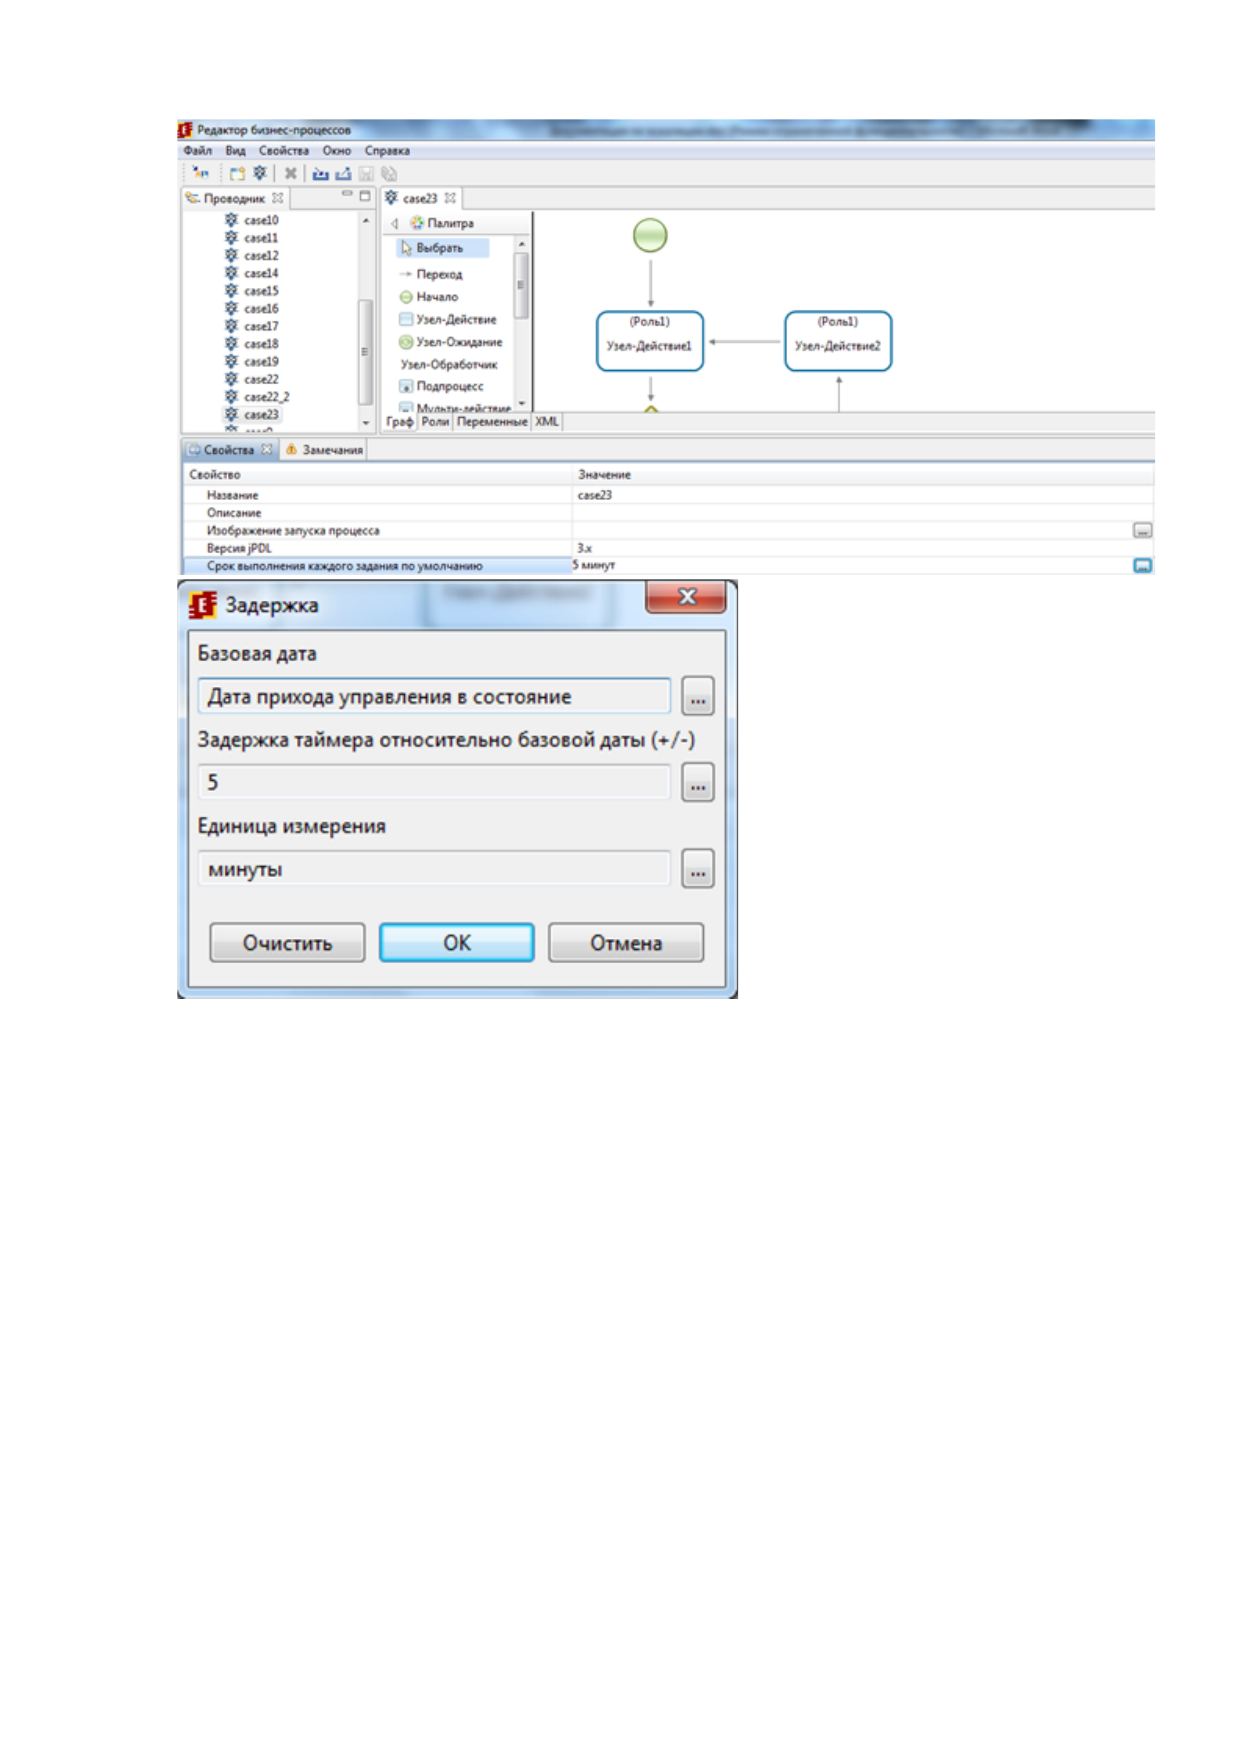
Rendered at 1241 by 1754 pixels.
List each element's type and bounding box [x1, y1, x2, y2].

picture [177, 578, 739, 999]
picture [177, 118, 1156, 575]
